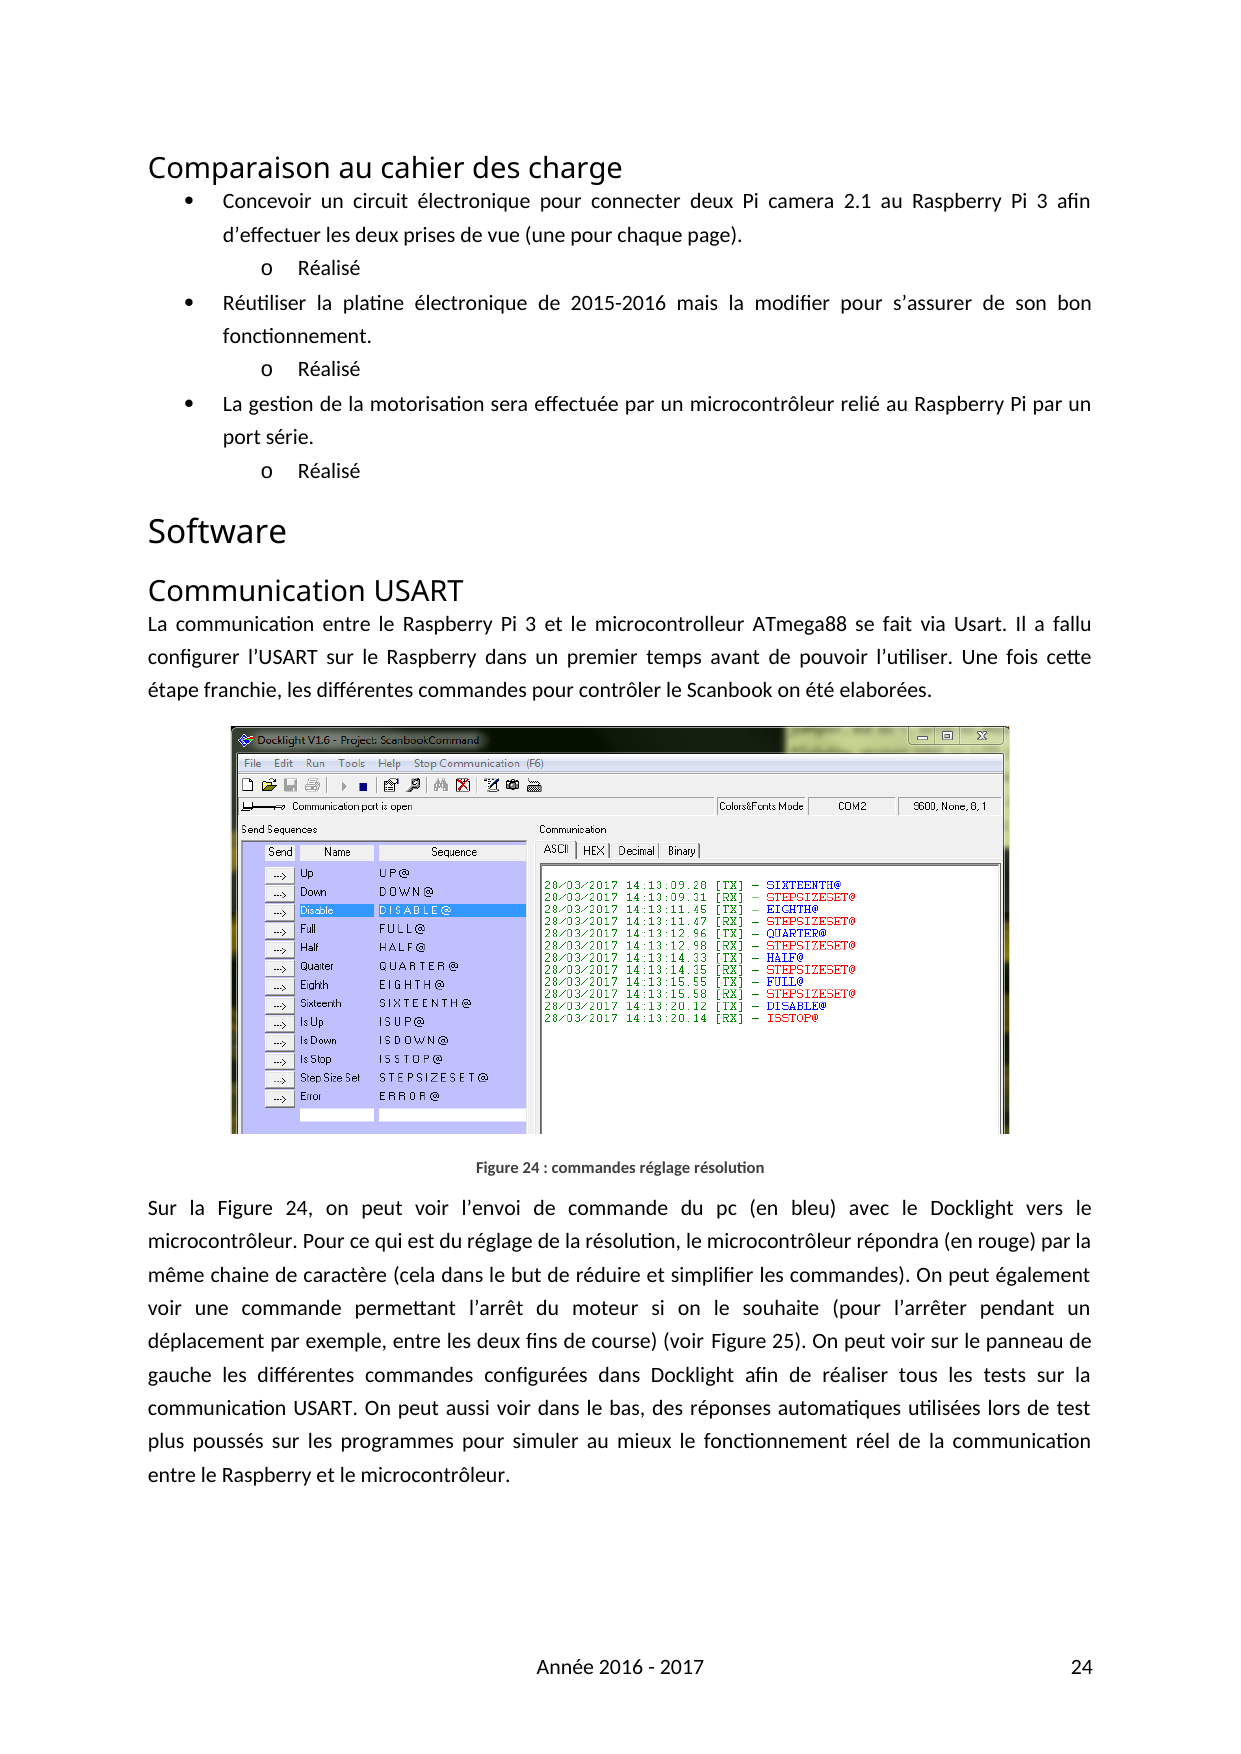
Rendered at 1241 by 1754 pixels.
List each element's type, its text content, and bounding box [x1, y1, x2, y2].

list Réalisé [260, 254, 1092, 282]
list Réalisé [260, 355, 1092, 383]
list Réalisé [260, 457, 1092, 484]
text La communication entre le Raspberry Pi 3 et le microcontrolleur ATmega88 se fait via Usart. Il a fallu configurer l’USART sur le Raspberry dans un premier temps avant de pouvoir l’utiliser. Une fois cette étape franchie, les différentes commandes pour contrôler le Scanbook on été elaborées. [148, 610, 1092, 703]
picture [230, 726, 1010, 1134]
text Sur la Figure 24, on peut voir l’envoi de commande du pc (en bleu) avec le Docklight vers le microcontrôleur. Pour ce qui est du réglage de la résolution, le microcontrôleur répondra (en rouge) par la même chaine de caractère (cela dans le but de réduire et simplifier les commandes). On peut également voir une commande permettant l’arrêt du moteur si on le souhaite (pour l’arrêter pendant un déplacement par exemple, entre les deux fins de course) (voir Figure 25). On peut voir sur le panneau de gauche les différentes commandes configurées dans Docklight afin de réaliser tous les tests sur la communication USART. On peut aussi voir dans le bas, des réponses automatiques utilisées lors de test plus poussés sur les programmes pour simuler au mieux le fonctionnement réel de la communication entre le Raspberry et le microcontrôleur. [148, 1194, 1092, 1488]
subtitle Software [148, 508, 1092, 553]
subtitle Comparaison au cahier des charge [148, 148, 1092, 187]
list Concevoir un circuit électronique pour connecter deux Pi camera 2.1 au Raspberry Pi 3 afin d’effectuer les deux prises de vue (une pour chaque page). [185, 187, 1092, 247]
list Réutiliser la platine électronique de 2015-2016 mais la modifier pour s’assurer de son bon fonctionnement. [185, 289, 1092, 349]
list La gestion de la motorisation sera effectuée par un microcontrôleur relié au Raspberry Pi par un port série. [185, 390, 1092, 450]
subtitle Communication USART [148, 570, 1092, 610]
